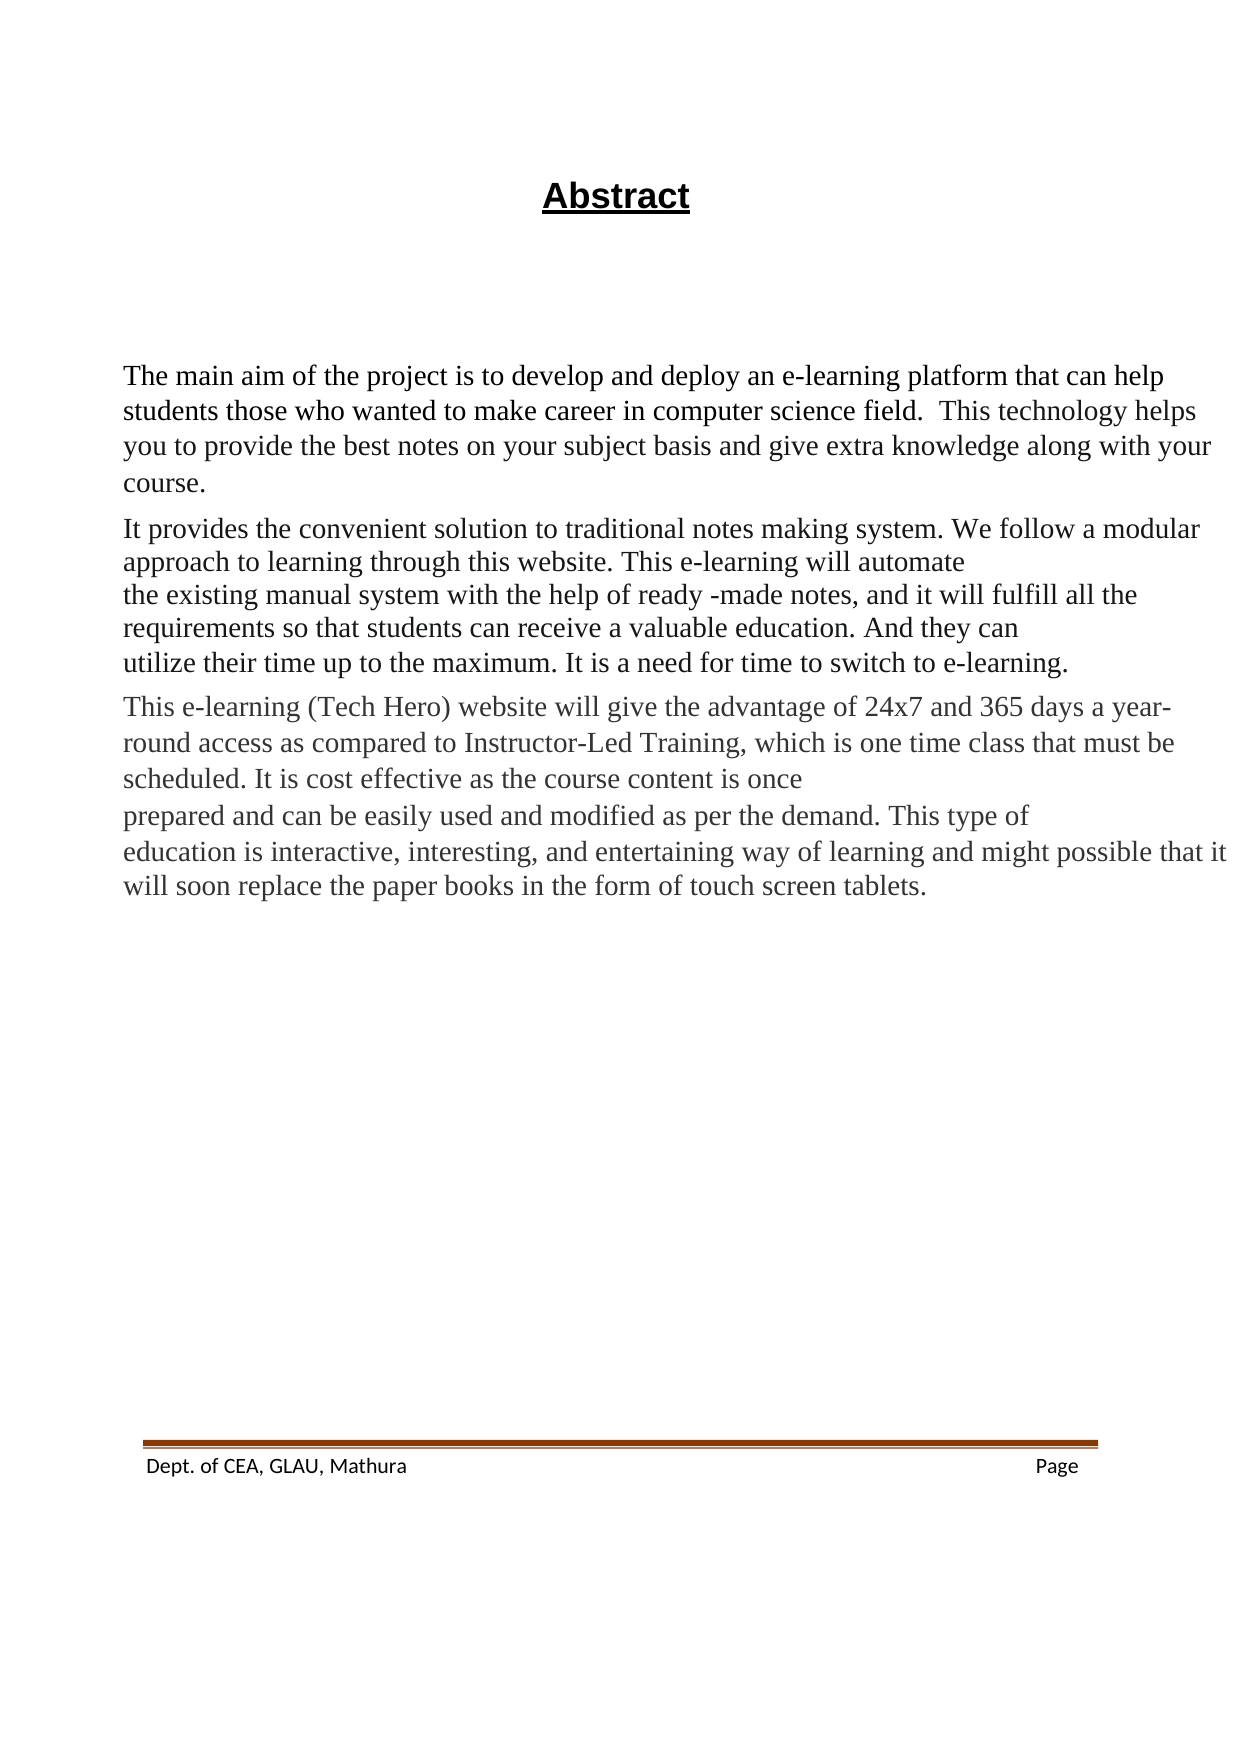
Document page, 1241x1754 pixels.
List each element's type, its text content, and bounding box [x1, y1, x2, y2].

text The main aim of the project is to develop and deploy an e-learning platform that can help students those who wanted to make career in computer science field. This technology helps you to provide the best notes on your subject basis and give extra knowledge along with your course. [123, 358, 1224, 499]
text It provides the convenient solution to traditional notes making system. We follow a modular approach to learning through this website. This e-learning will automate [123, 513, 1209, 579]
text education is interactive, interesting, and entertaining way of learning and might possible that it will soon replace the paper books in the form of touch screen tablets. [123, 834, 1240, 903]
text This e-learning (Tech Hero) website will give the advantage of 24x7 and 365 days a year-round access as compared to Instructor-Led Training, which is one time class that must be scheduled. It is cost effective as the course content is once [123, 689, 1214, 796]
text prepared and can be easily used and modified as per the demand. This type of [123, 798, 1192, 831]
text the existing manual system with the help of ready -made notes, and it will fulfill all the requirements so that students can receive a valuable education. And they can [123, 579, 1234, 645]
subtitle Abstract [193, 174, 1038, 216]
text utilize their time up to the maximum. It is a need for time to switch to e-learning. [123, 645, 1240, 678]
